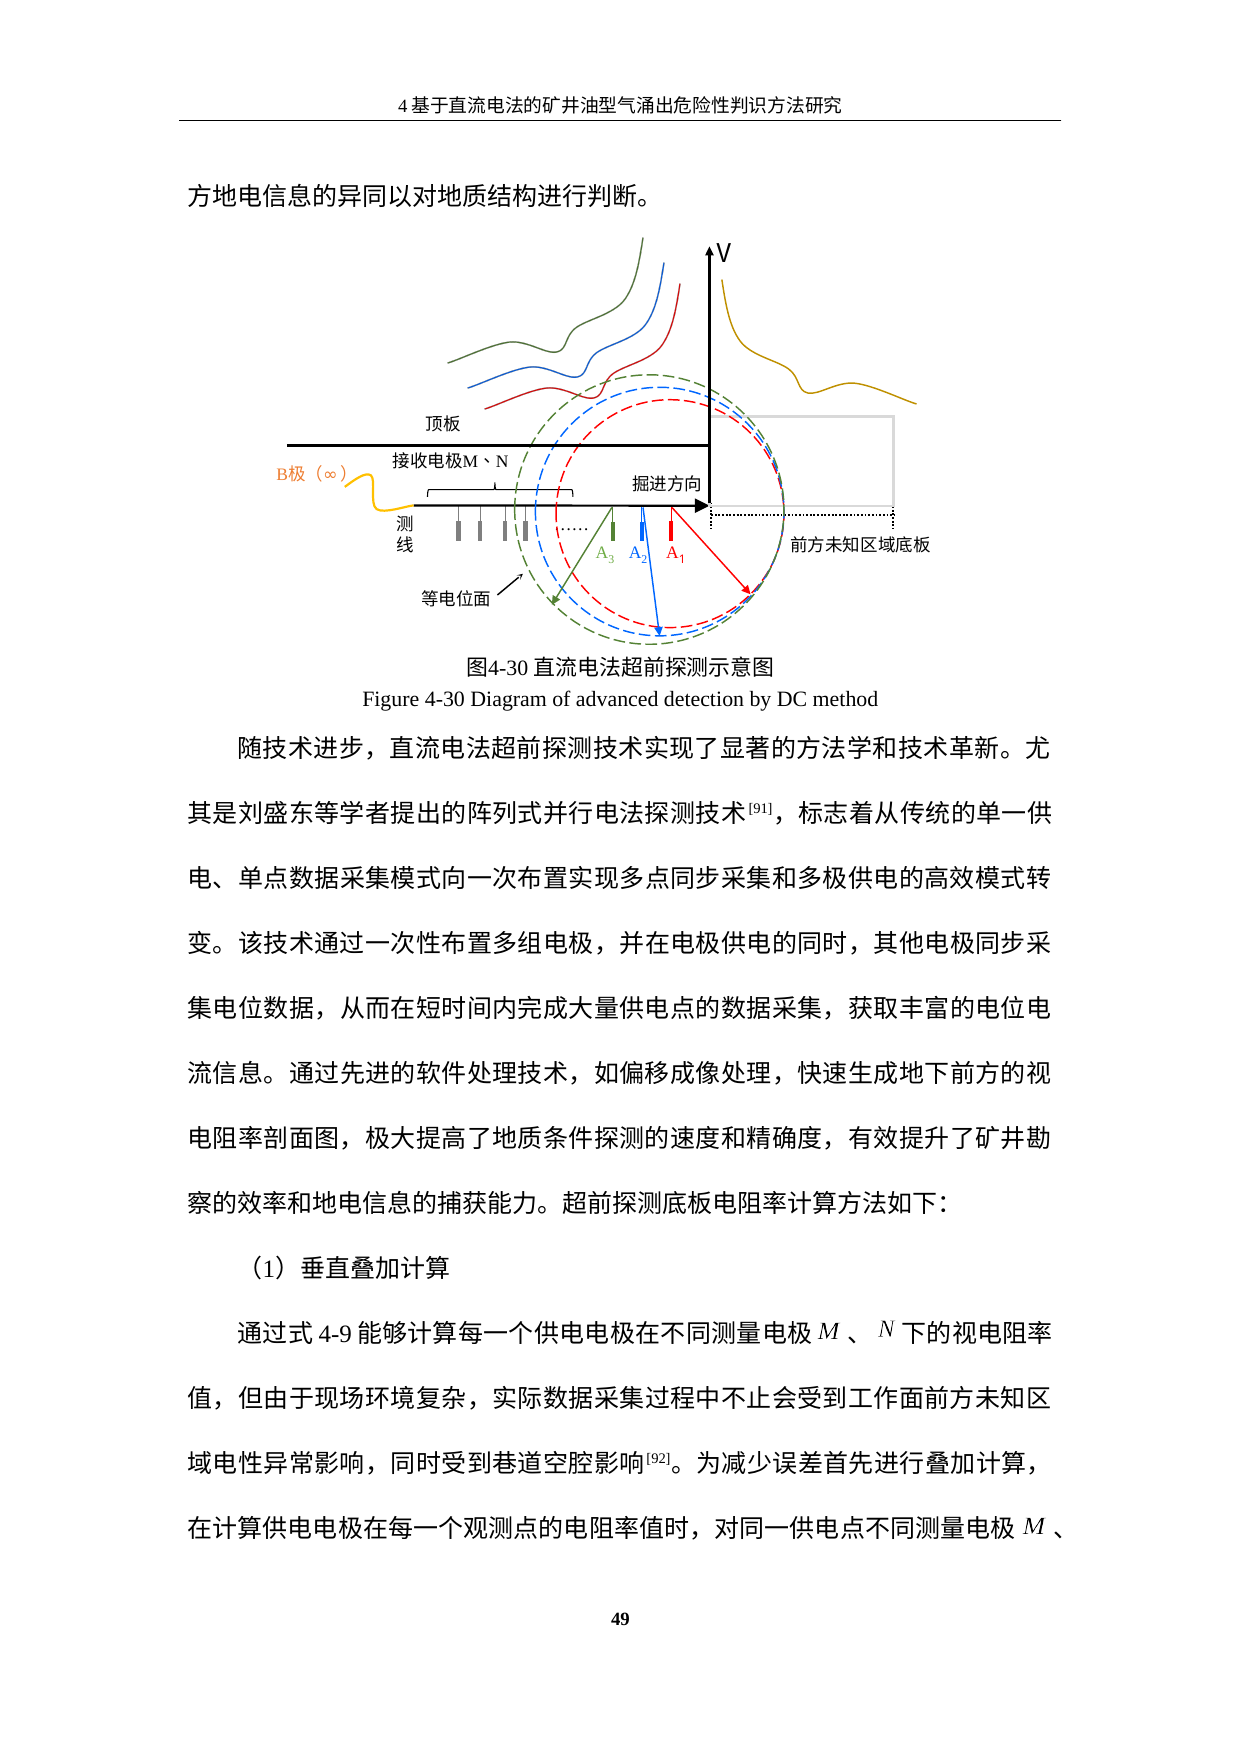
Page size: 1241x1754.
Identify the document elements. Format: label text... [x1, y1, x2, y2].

text （1）垂直叠加计算 [187, 1234, 1053, 1299]
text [187, 1299, 1053, 1559]
text 随技术进步，直流电法超前探测技术实现了显著的方法学和技术革新。尤其是刘盛东等学者提出的阵列式并行电法探测技术[91]，标志着从传统的单一供电、单点数据采集模式向一次布置实现多点同步采集和多极供电的高效模式转变。该技术通过一次性布置多组电极，并在电极供电的同时，其他电极同步采集电位数据，从而在短时间内完成大量供电点的数据采集，获取丰富的电位电流信息。通过先进的软件处理技术，如偏移成像处理，快速生成地下前方的视电阻率剖面图，极大提高了地质条件探测的速度和精确度，有效提升了矿井勘察的效率和地电信息的捕获能力。超前探测底板电阻率计算方法如下： [187, 714, 1053, 1234]
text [187, 162, 1053, 227]
